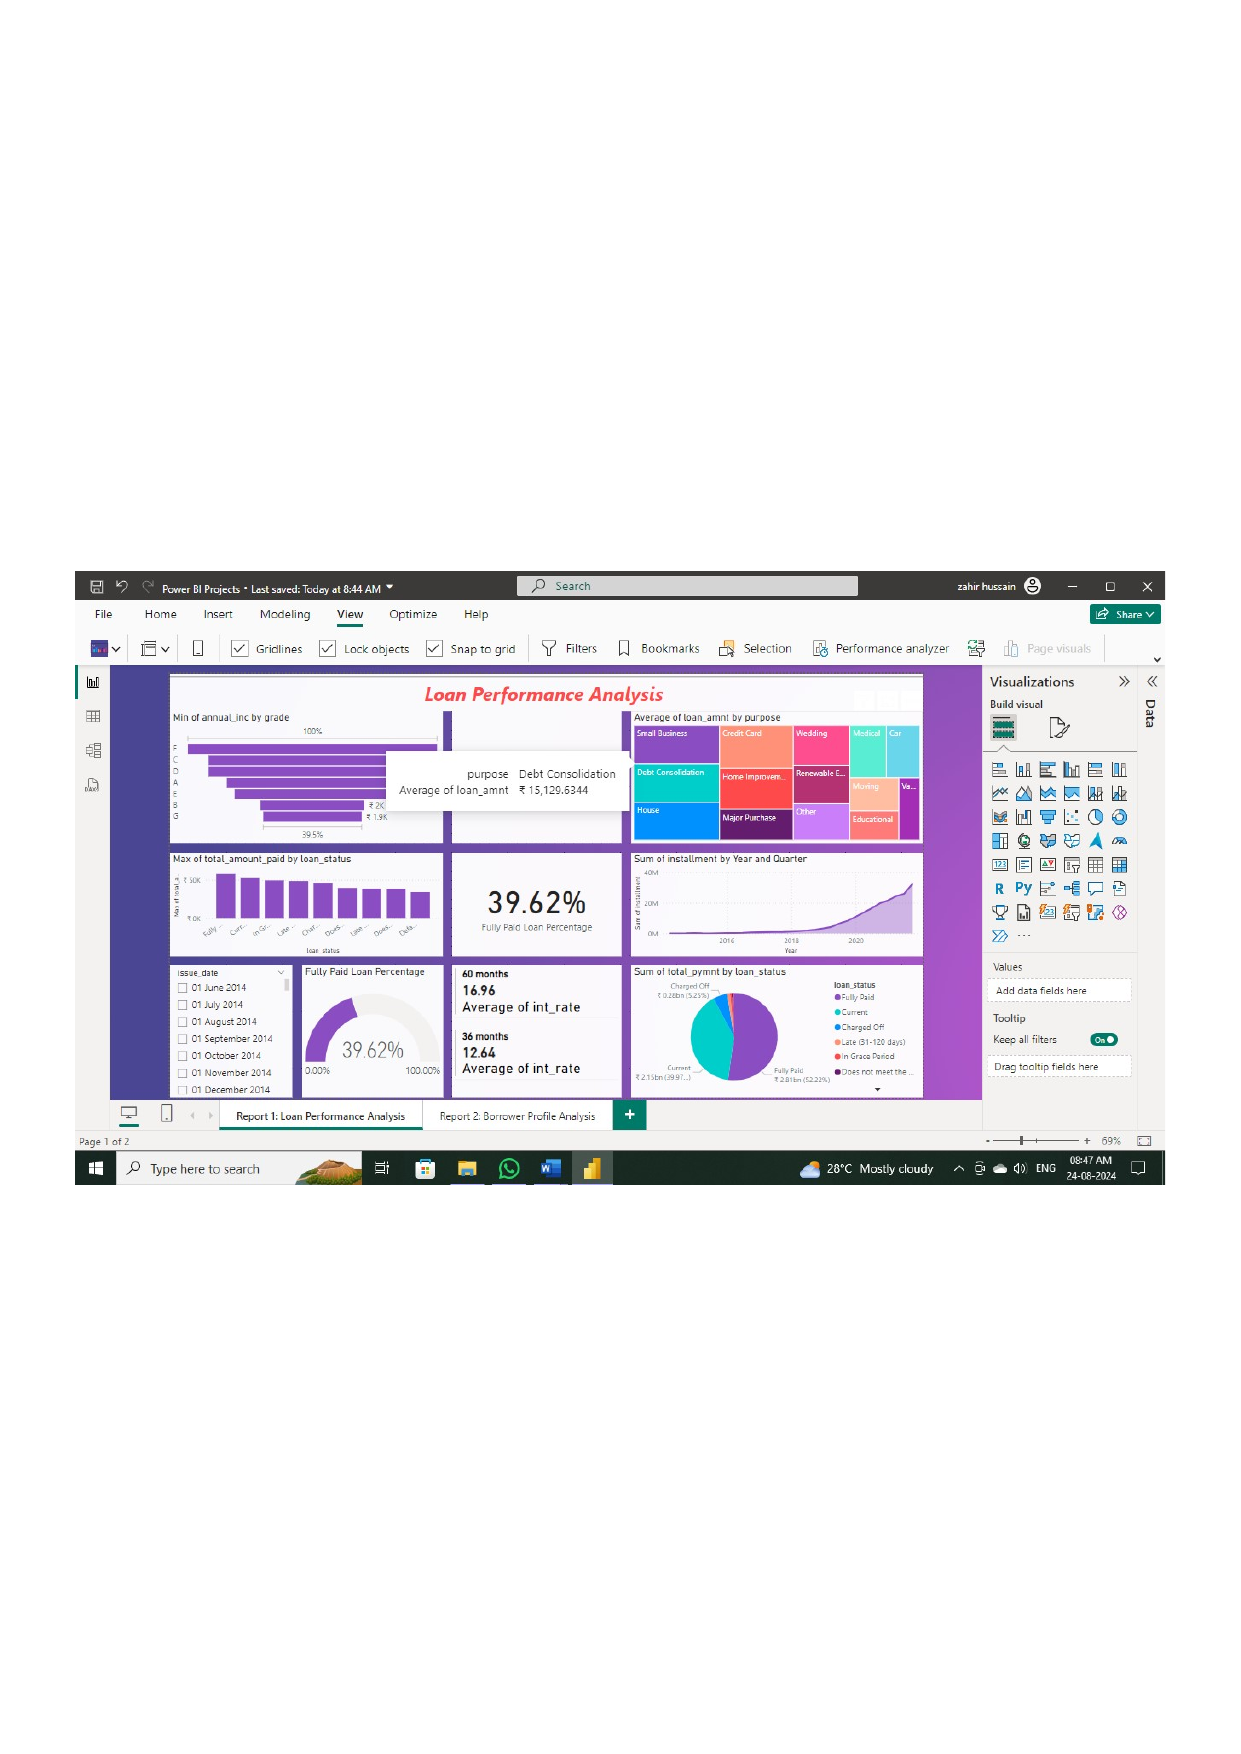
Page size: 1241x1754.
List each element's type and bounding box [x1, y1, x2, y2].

picture [75, 571, 1166, 1185]
